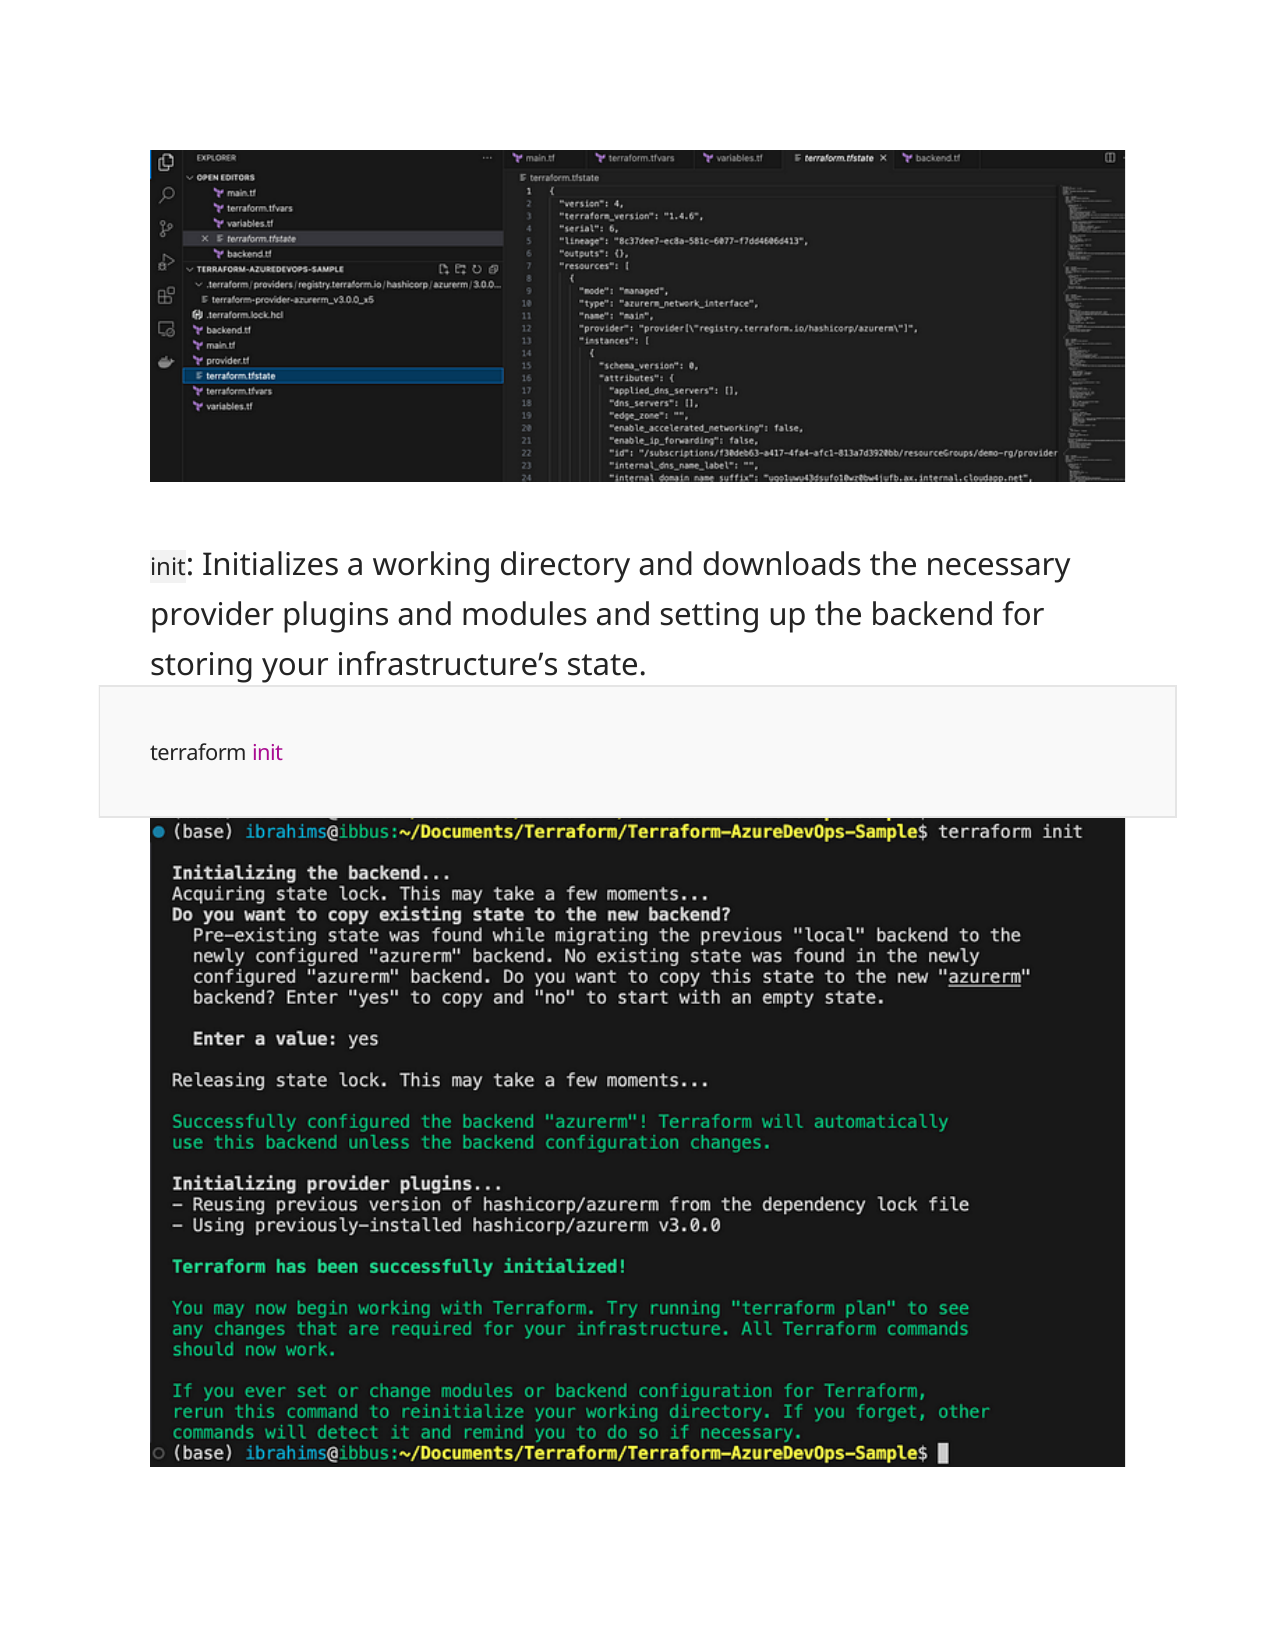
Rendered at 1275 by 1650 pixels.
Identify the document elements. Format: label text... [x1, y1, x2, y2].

text terraform init [100, 687, 1175, 816]
text init: Initializes a working directory and downloads the necessary provider plugins and modules and setting up the backend for storing your infrastructure’s state. [150, 535, 1125, 685]
picture [150, 150, 1125, 482]
picture [150, 818, 1125, 1467]
